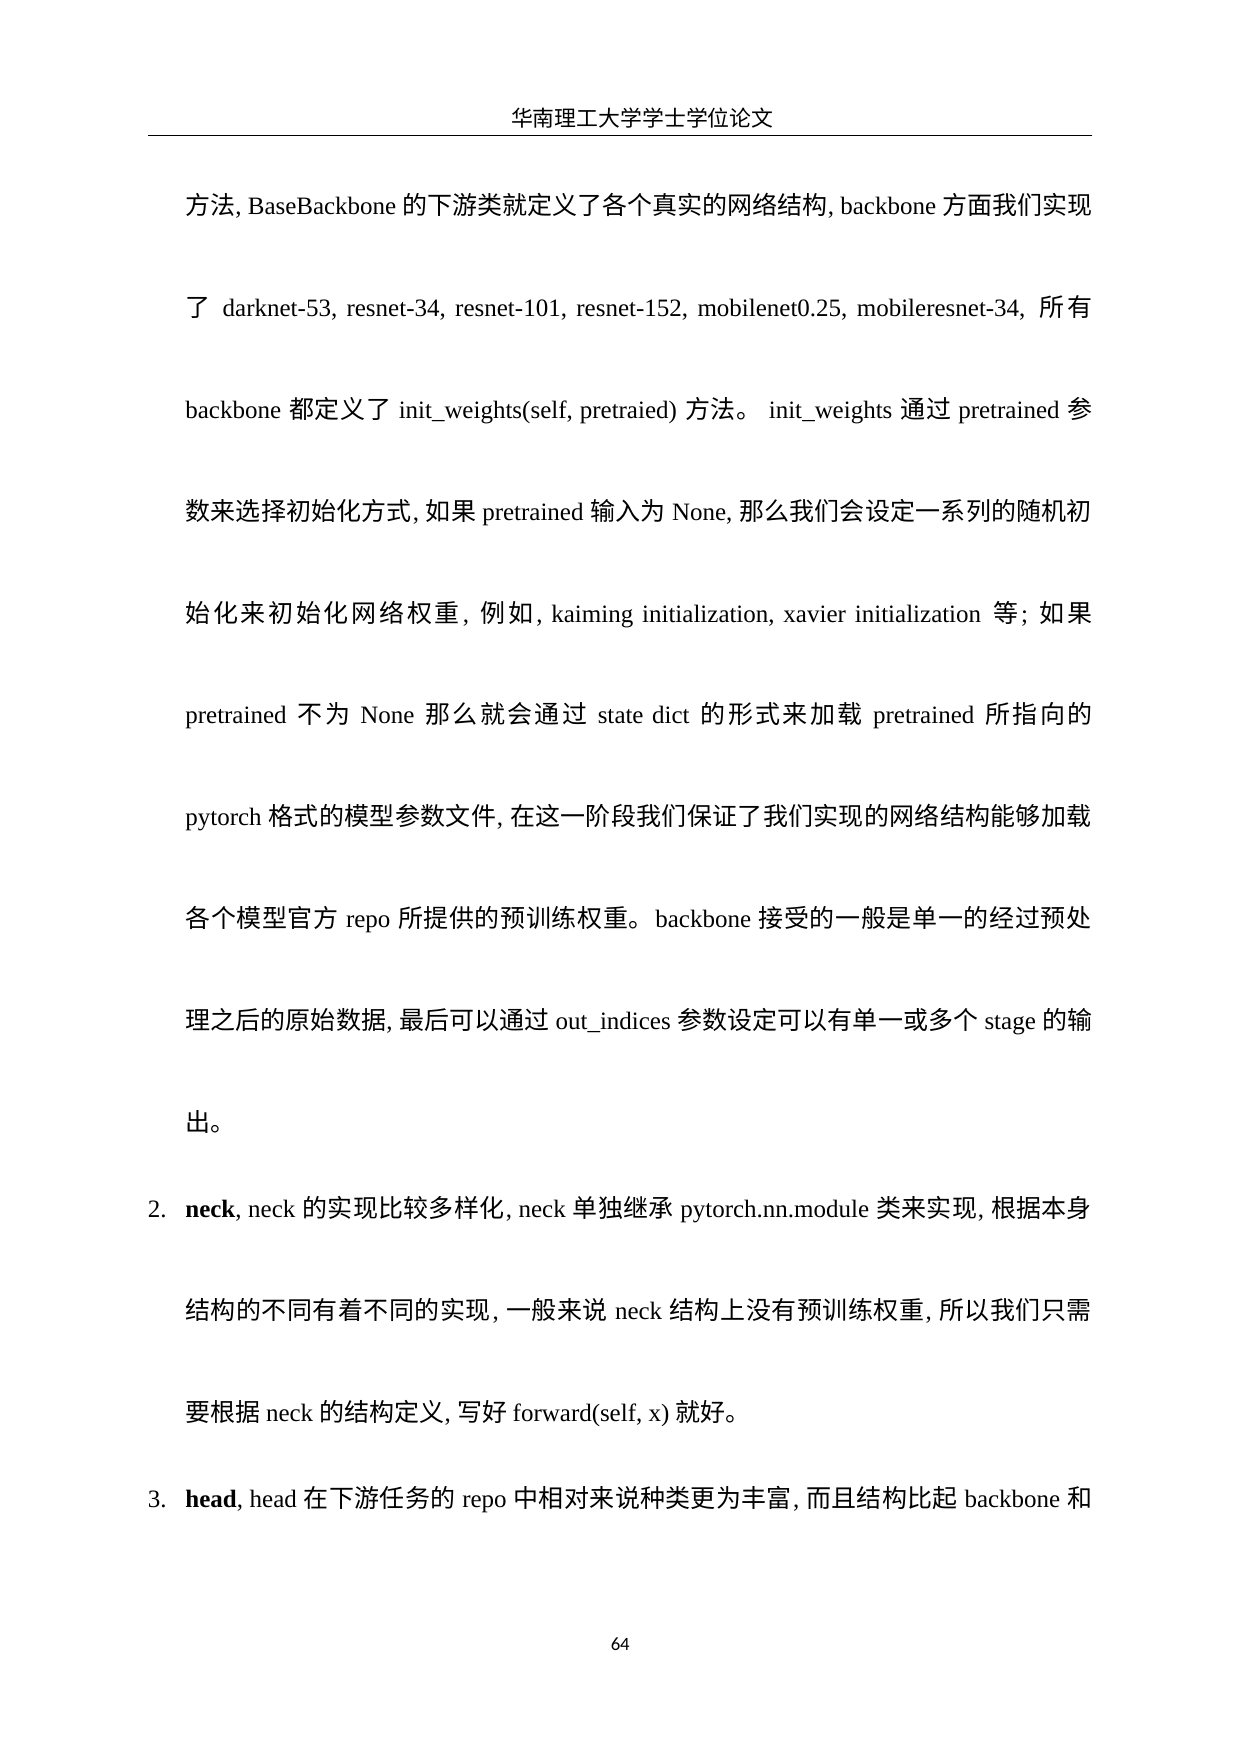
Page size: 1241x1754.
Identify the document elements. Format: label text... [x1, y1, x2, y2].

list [148, 1462, 1092, 1530]
list neck, neck 的实现比较多样化, neck 单独继承 pytorch.nn.module 类来实现, 根据本身结构的不同有着不同的实现, 一般来说 neck 结构上没有预训练权重, 所以我们只需要根据 neck 的结构定义, 写好 forward(self, x) 就好。 [148, 1173, 1092, 1444]
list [148, 170, 1092, 1154]
